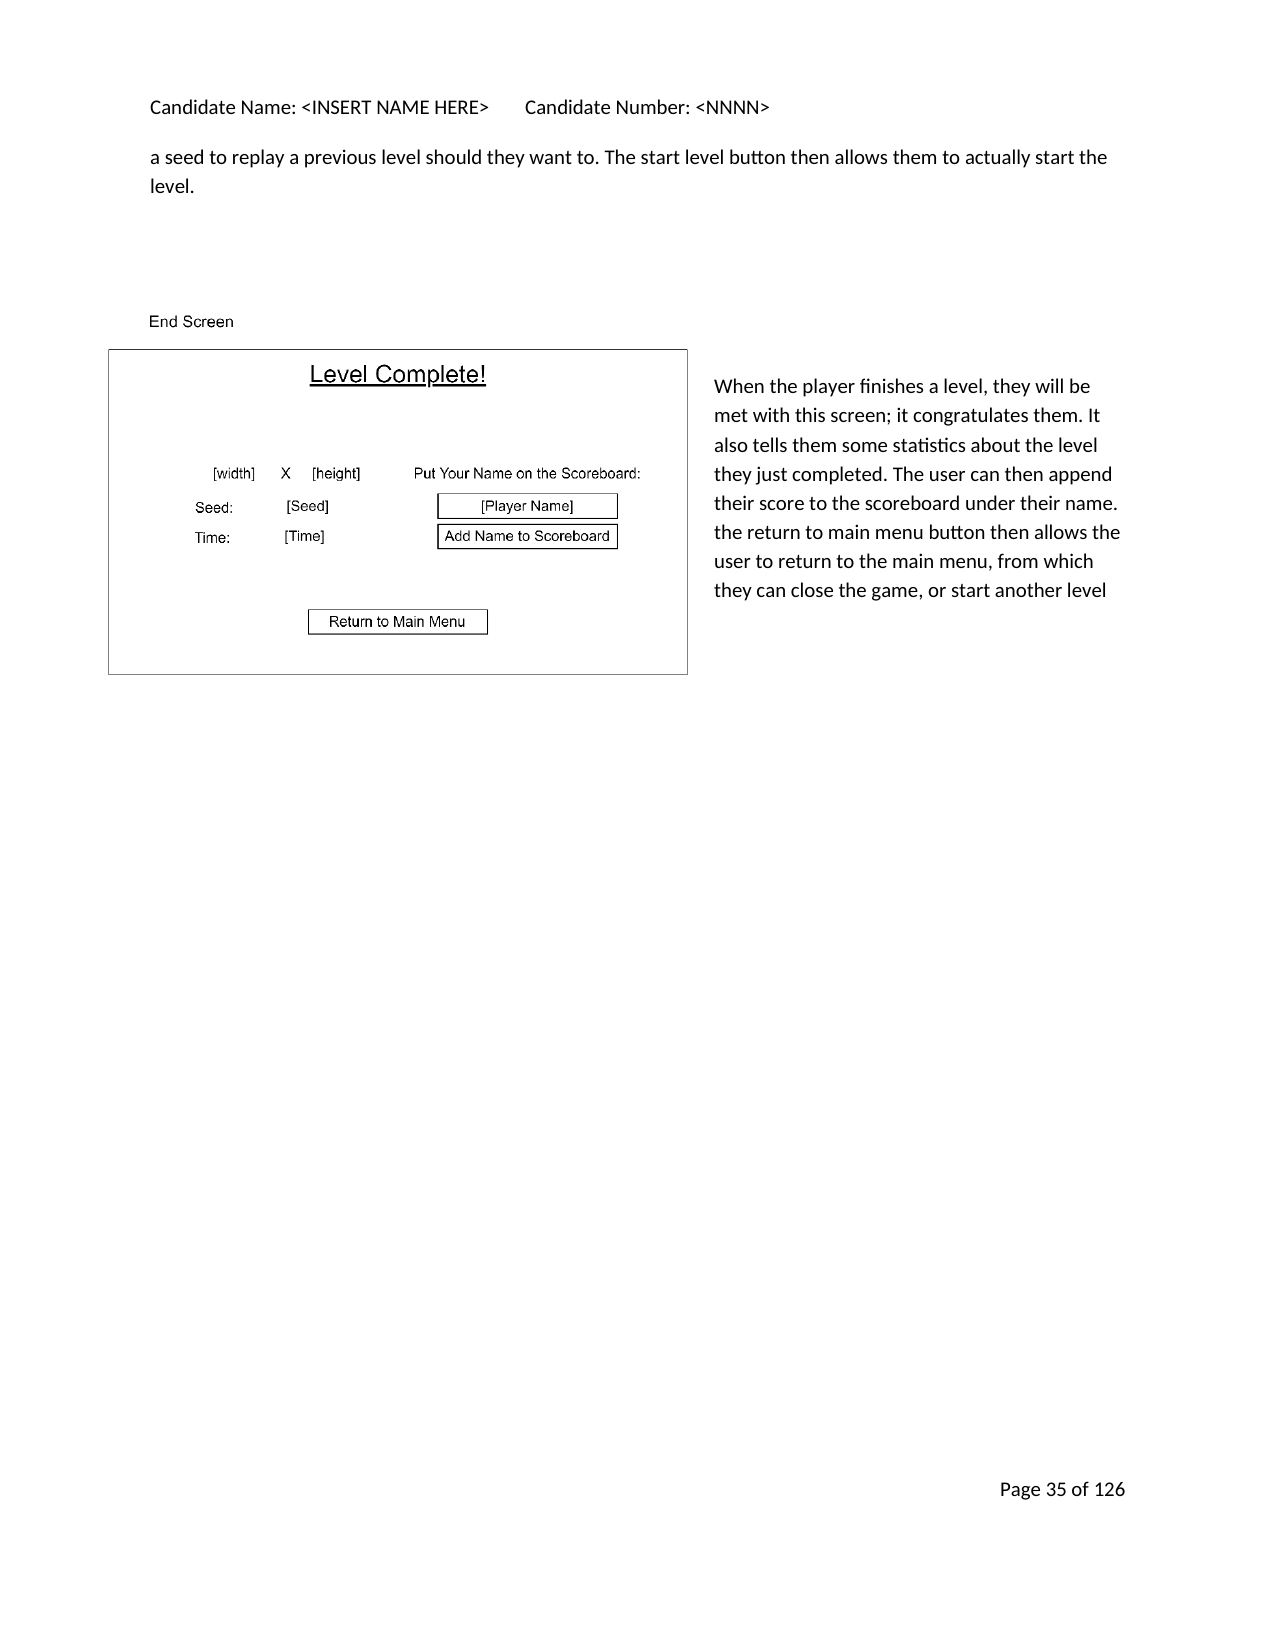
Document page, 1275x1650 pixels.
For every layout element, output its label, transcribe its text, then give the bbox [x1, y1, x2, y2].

picture [100, 300, 695, 683]
text When the player finishes a level, they will be met with this screen; it congratulates them. It also tells them some statistics about the level they just completed. The user can then append their score to the scoreboard under their name. the return to main menu button then allows the user to return to the main menu, from which they can close the game, or start another level [695, 373, 1125, 603]
